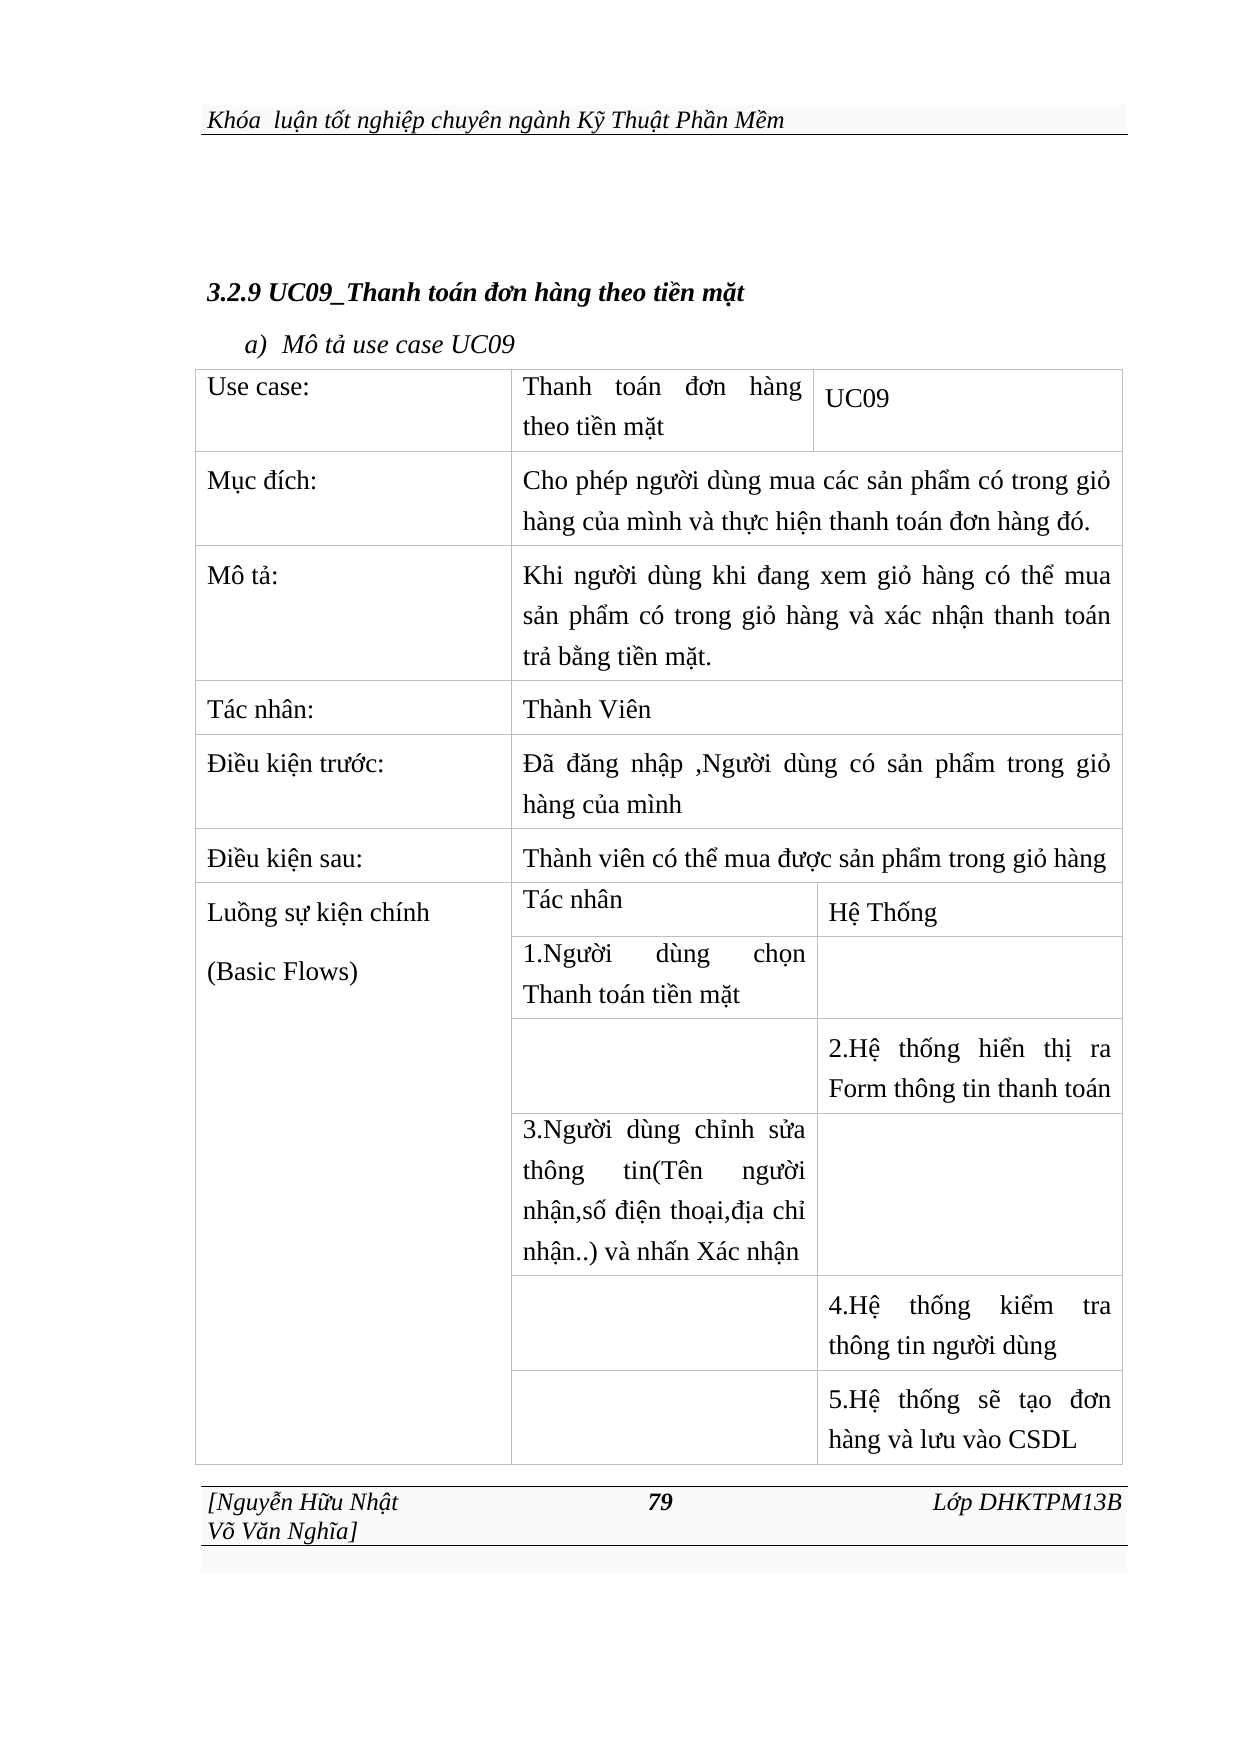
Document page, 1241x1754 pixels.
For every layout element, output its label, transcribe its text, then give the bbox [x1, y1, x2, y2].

table_cell Cho phép người dùng mua các sản phẩm có trong giỏ hàng của mình và thực hiện thanh toán đơn hàng đó. [512, 452, 1122, 545]
table_cell 3.Người dùng chỉnh sửa thông tin(Tên người nhận,số điện thoại,địa chỉ nhận..) và nhấn Xác nhận [512, 1114, 817, 1275]
table_cell 4.Hệ thống kiểm tra thông tin người dùng [818, 1276, 1122, 1369]
table_cell 1.Người dùng chọn Thanh toán tiền mặt [512, 937, 817, 1018]
table_cell [512, 1019, 817, 1112]
table_cell [818, 937, 1122, 1018]
table_cell Mục đích: [196, 452, 511, 545]
table_cell Khi người dùng khi đang xem giỏ hàng có thể mua sản phẩm có trong giỏ hàng và xác nhận thanh toán trả bằng tiền mặt. [512, 546, 1122, 680]
subtitle UC09_Thanh toán đơn hàng theo tiền mặt [207, 276, 1122, 307]
list Mô tả use case UC09 [244, 328, 1122, 360]
table_cell Thành viên có thể mua được sản phẩm trong giỏ hàng [512, 829, 1122, 882]
table_cell Tác nhân: [196, 681, 511, 734]
table_cell [818, 1114, 1122, 1275]
table_cell Hệ Thống [818, 883, 1122, 936]
table_cell [512, 1276, 817, 1369]
table_cell Điều kiện trước: [196, 735, 511, 828]
table_cell 2.Hệ thống hiển thị ra Form thông tin thanh toán [818, 1019, 1122, 1112]
table_cell [512, 1371, 817, 1464]
table_cell Thành Viên [512, 681, 1122, 734]
table_header UC09 [814, 370, 1122, 451]
table_cell Luồng sự kiện chính (Basic Flows) [196, 883, 511, 1464]
table_cell Đã đăng nhập ,Người dùng có sản phẩm trong giỏ hàng của mình [512, 735, 1122, 828]
table_cell 5.Hệ thống sẽ tạo đơn hàng và lưu vào CSDL [818, 1371, 1122, 1464]
table_header Thanh toán đơn hàng theo tiền mặt [512, 370, 813, 451]
table_header Use case: [196, 370, 511, 451]
table_cell Tác nhân [512, 883, 817, 936]
table_cell Điều kiện sau: [196, 829, 511, 882]
table_cell Mô tả: [196, 546, 511, 680]
